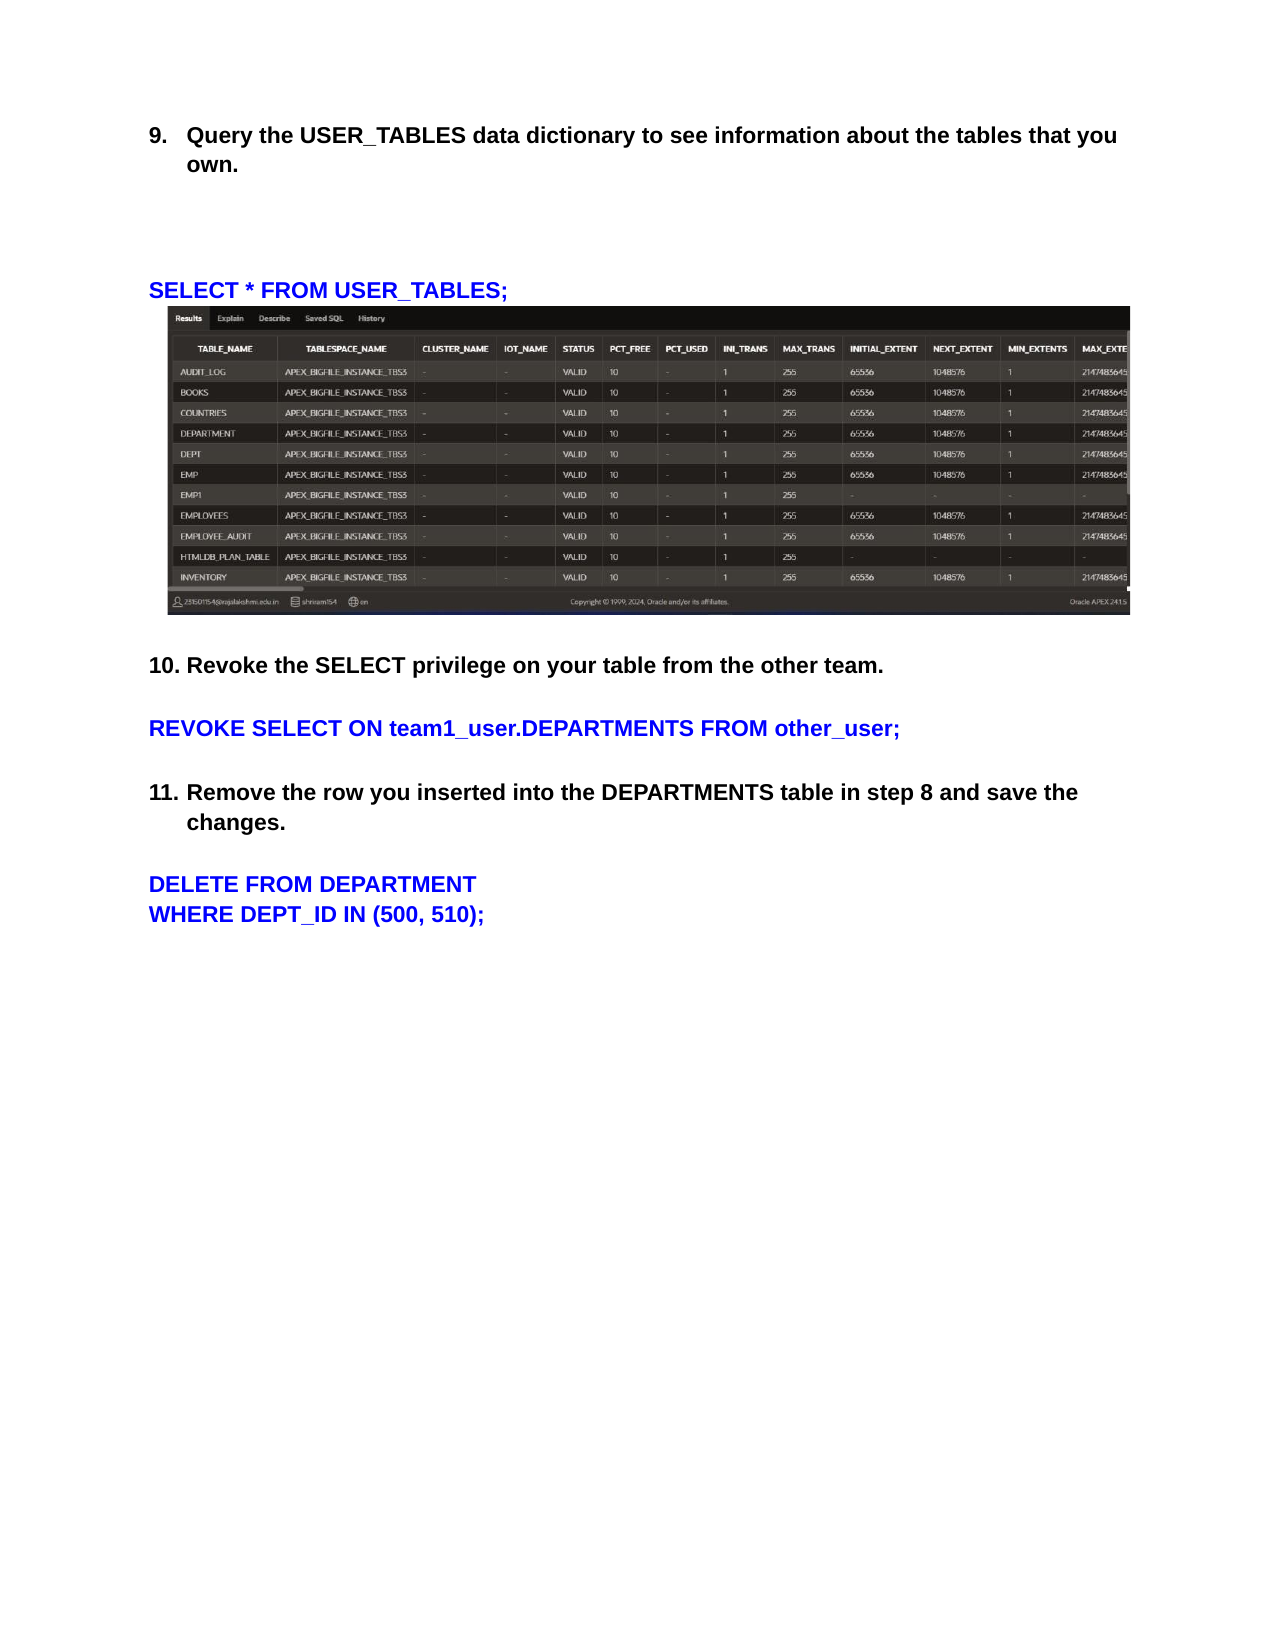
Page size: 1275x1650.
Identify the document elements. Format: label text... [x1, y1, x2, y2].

text WHERE DEPT_ID IN (500, 510); [148, 901, 1103, 927]
list Revoke the SELECT privilege on your table from the other team. [148, 651, 1126, 679]
text DELETE FROM DEPARTMENT [148, 871, 1103, 898]
text REVOKE SELECT ON team1_user.DEPARTMENTS FROM other_user; [148, 715, 1103, 742]
text SELECT * FROM USER_TABLES; [148, 277, 1103, 303]
picture [167, 306, 1130, 615]
list Remove the row you inserted into the DEPARTMENTS table in step 8 and save the changes. [148, 779, 1126, 836]
list Query the USER_TABLES data dictionary to see information about the tables that you own. [148, 122, 1126, 178]
